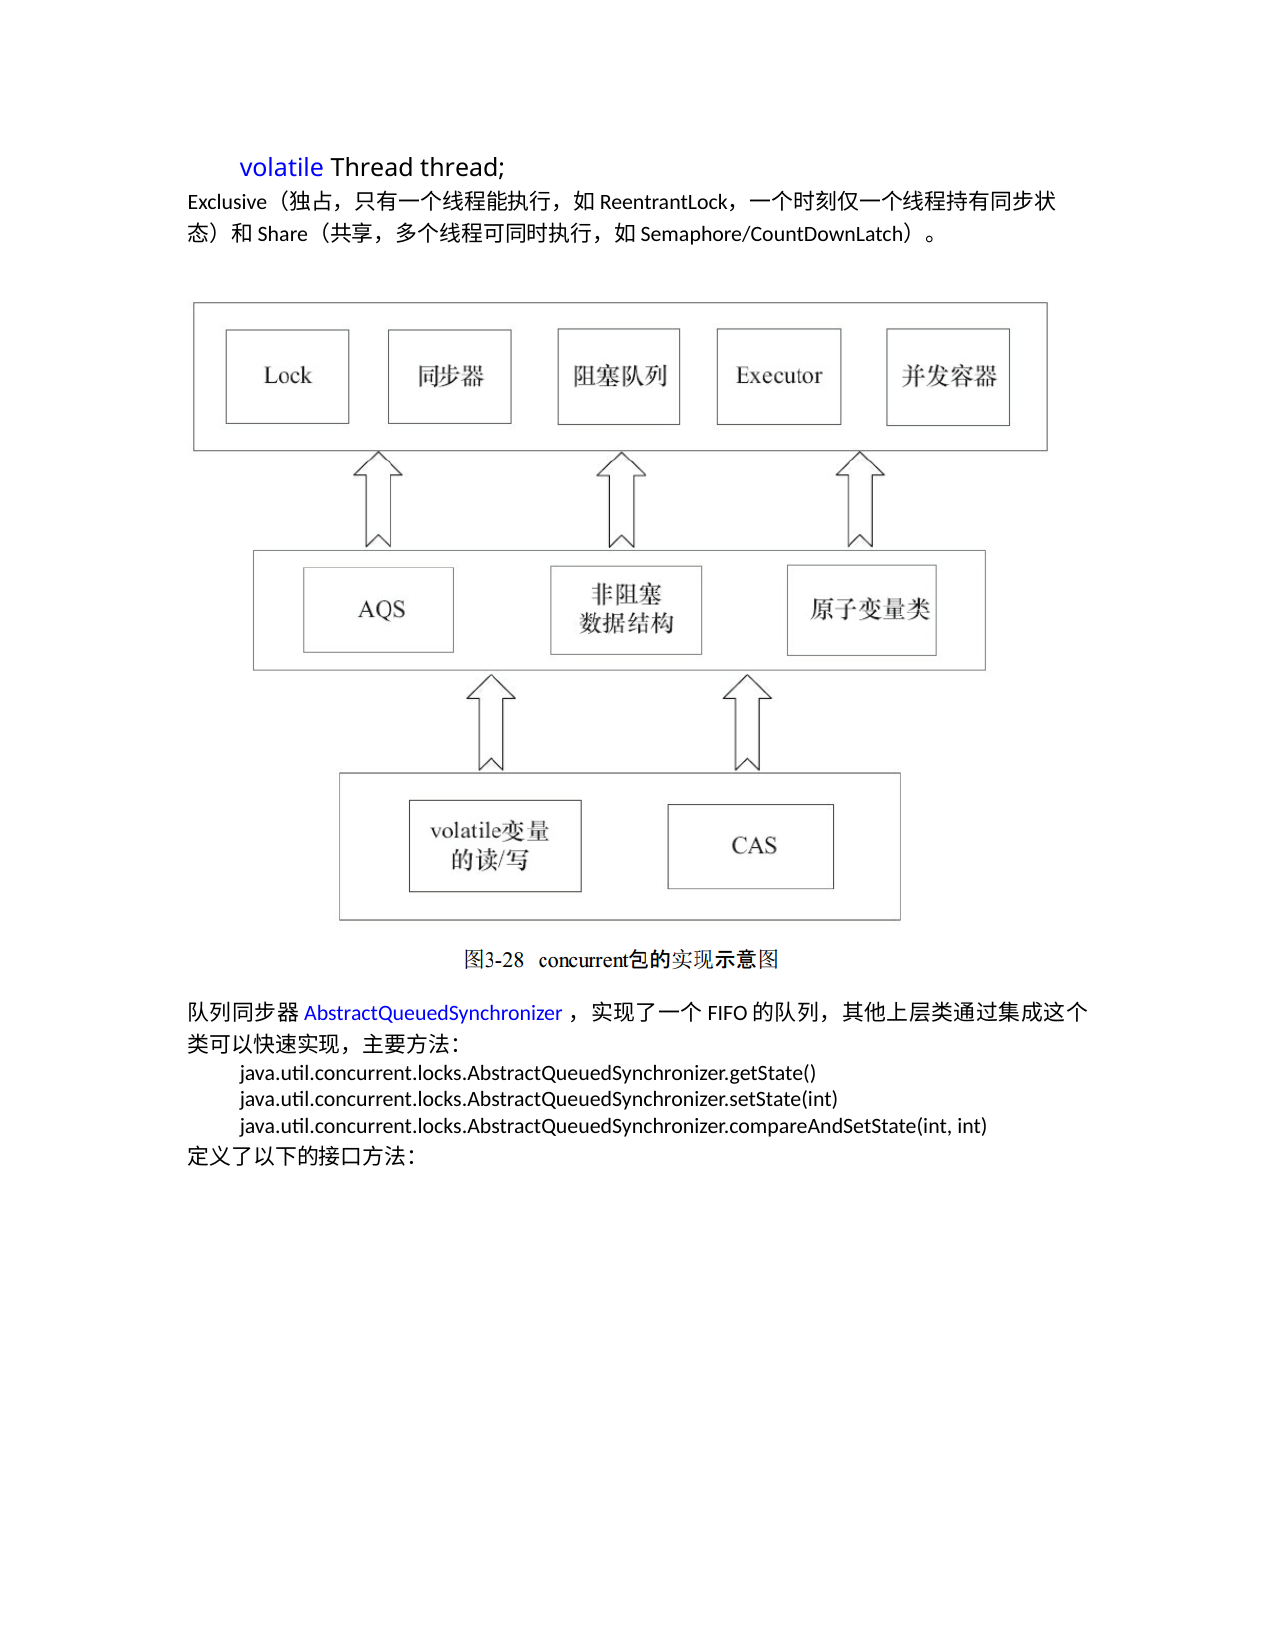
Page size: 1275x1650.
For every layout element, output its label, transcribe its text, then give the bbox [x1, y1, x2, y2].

text java.util.concurrent.locks.AbstractQueuedSynchronizer.getState() [187, 1059, 1087, 1085]
text 队列同步器AbstractQueuedSynchronizer ，实现了一个FIFO的队列，其他上层类通过集成这个类可以快速实现，主要方法： [187, 995, 1087, 1059]
text Exclusive（独占，只有一个线程能执行，如ReentrantLock，一个时刻仅一个线程持有同步状态）和Share（共享，多个线程可同时执行，如Semaphore/CountDownLatch）。 [187, 184, 1087, 247]
text java.util.concurrent.locks.AbstractQueuedSynchronizer.compareAndSetState(int, int) [187, 1112, 1087, 1139]
text java.util.concurrent.locks.AbstractQueuedSynchronizer.setState(int) [187, 1085, 1087, 1112]
text volatile Thread thread; [187, 150, 1087, 184]
picture [187, 300, 1053, 996]
text 定义了以下的接口方法： [187, 1139, 1087, 1170]
